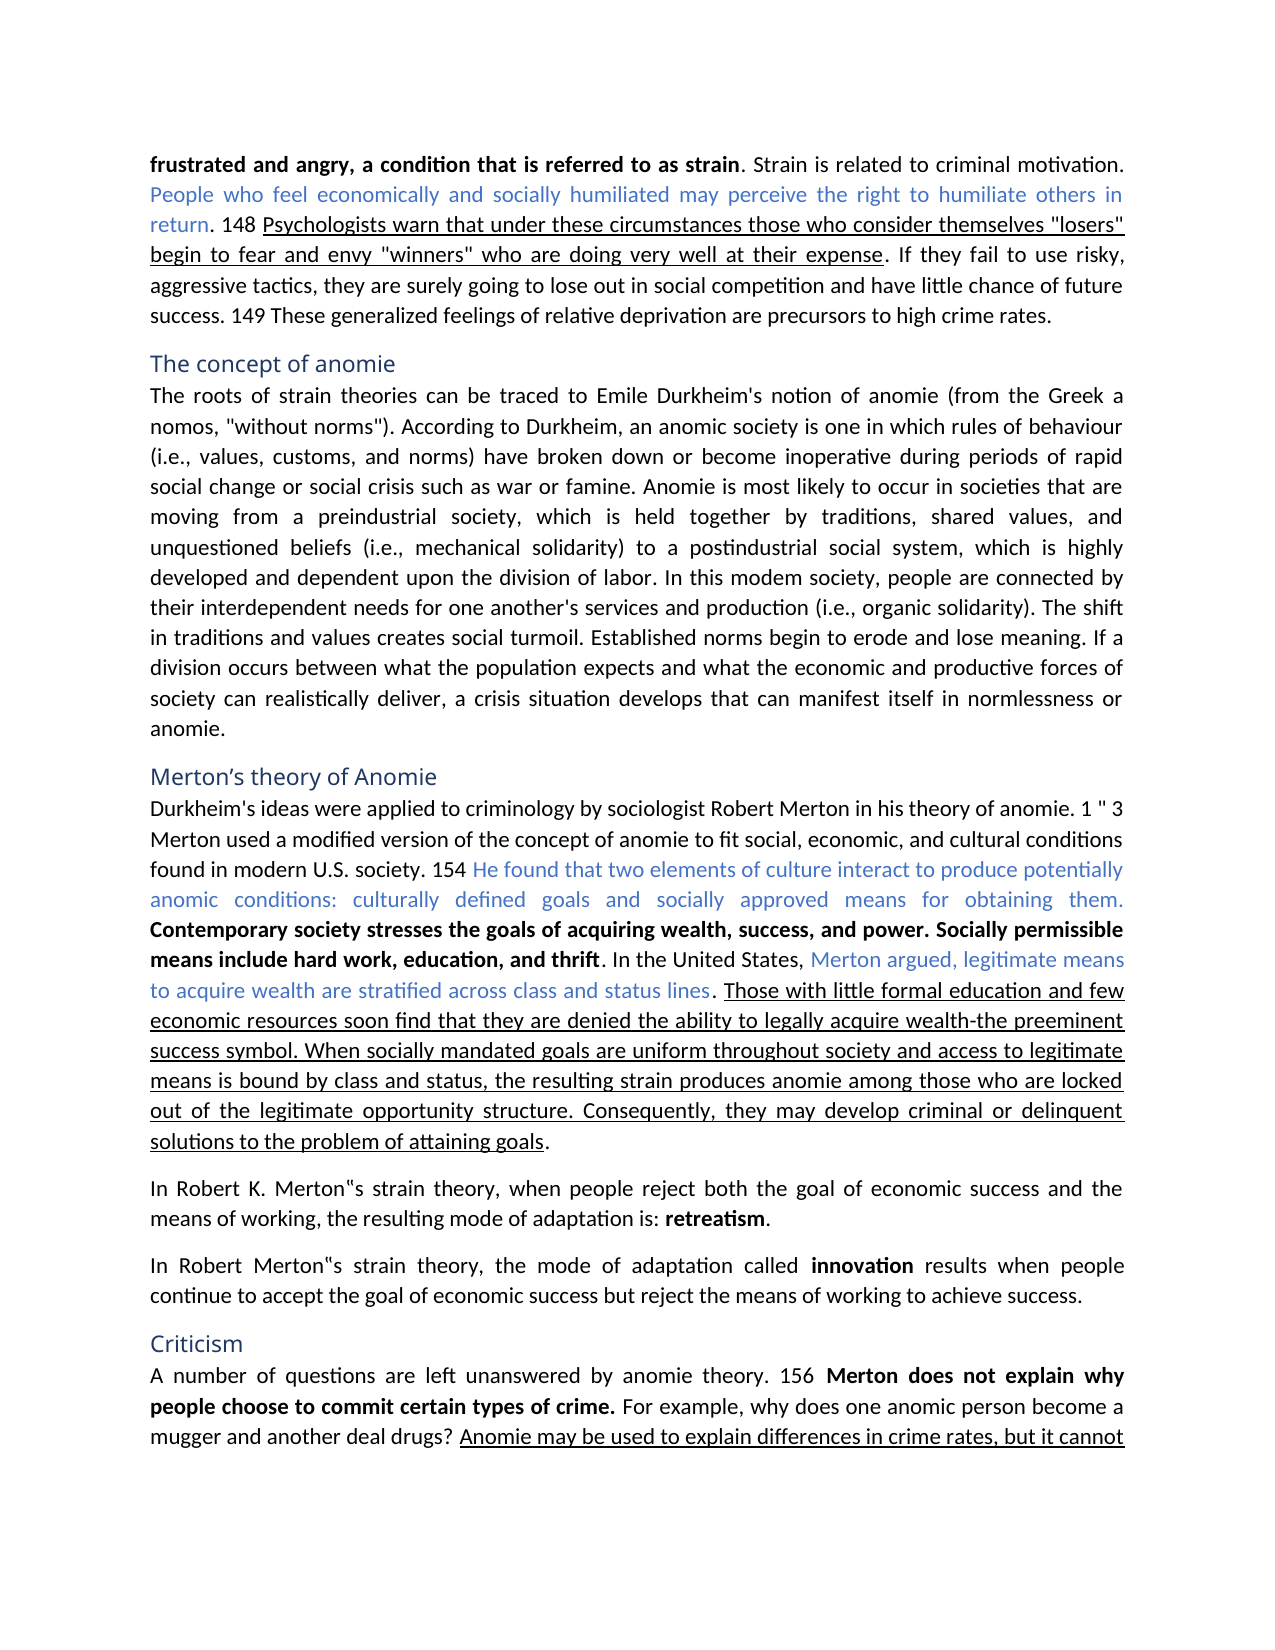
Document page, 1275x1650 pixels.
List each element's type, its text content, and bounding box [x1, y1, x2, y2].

text The roots of strain theories can be traced to Emile Durkheim's notion of anomie (from the Greek a nomos, "without norms"). According to Durkheim, an anomic society is one in which rules of behaviour (i.e., values, customs, and norms) have broken down or become inoperative during periods of rapid social change or social crisis such as war or famine. Anomie is most likely to occur in societies that are moving from a preindustrial society, which is held together by traditions, shared values, and unquestioned beliefs (i.e., mechanical solidarity) to a postindustrial social system, which is highly developed and dependent upon the division of labor. In this modem society, people are connected by their interdependent needs for one another's services and production (i.e., organic solidarity). The shift in traditions and values creates social turmoil. Established norms begin to erode and lose meaning. If a division occurs between what the population expects and what the economic and productive forces of society can realistically deliver, a crisis situation develops that can manifest itself in normlessness or anomie. [150, 382, 1125, 742]
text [150, 150, 1125, 329]
subtitle The concept of anomie [150, 348, 1125, 379]
text In Robert Merton‟s strain theory, the mode of adaptation called innovation results when people continue to accept the goal of economic success but reject the means of working to achieve success. [150, 1251, 1125, 1309]
subtitle Merton’s theory of Anomie [150, 761, 1125, 792]
text Durkheim's ideas were applied to criminology by sociologist Robert Merton in his theory of anomie. 1 " 3 Merton used a modified version of the concept of anomie to fit social, economic, and cultural conditions found in modern U.S. society. 154 He found that two elements of culture interact to produce potentially anomic conditions: culturally defined goals and socially approved means for obtaining them. Contemporary society stresses the goals of acquiring wealth, success, and power. Socially permissible means include hard work, education, and thrift. In the United States, Merton argued, legitimate means to acquire wealth are stratified across class and status lines. Those with little formal education and few economic resources soon find that they are denied the ability to legally acquire wealth-the preeminent success symbol. When socially mandated goals are uniform throughout society and access to legitimate means is bound by class and status, the resulting strain produces anomie among those who are locked out of the legitimate opportunity structure. Consequently, they may develop criminal or delinquent solutions to the problem of attaining goals. [150, 794, 1125, 1030]
text In Robert K. Merton‟s strain theory, when people reject both the goal of economic success and the means of working, the resulting mode of adaptation is: retreatism. [150, 1174, 1125, 1232]
subtitle Criticism [150, 1328, 1125, 1359]
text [150, 1362, 1125, 1450]
